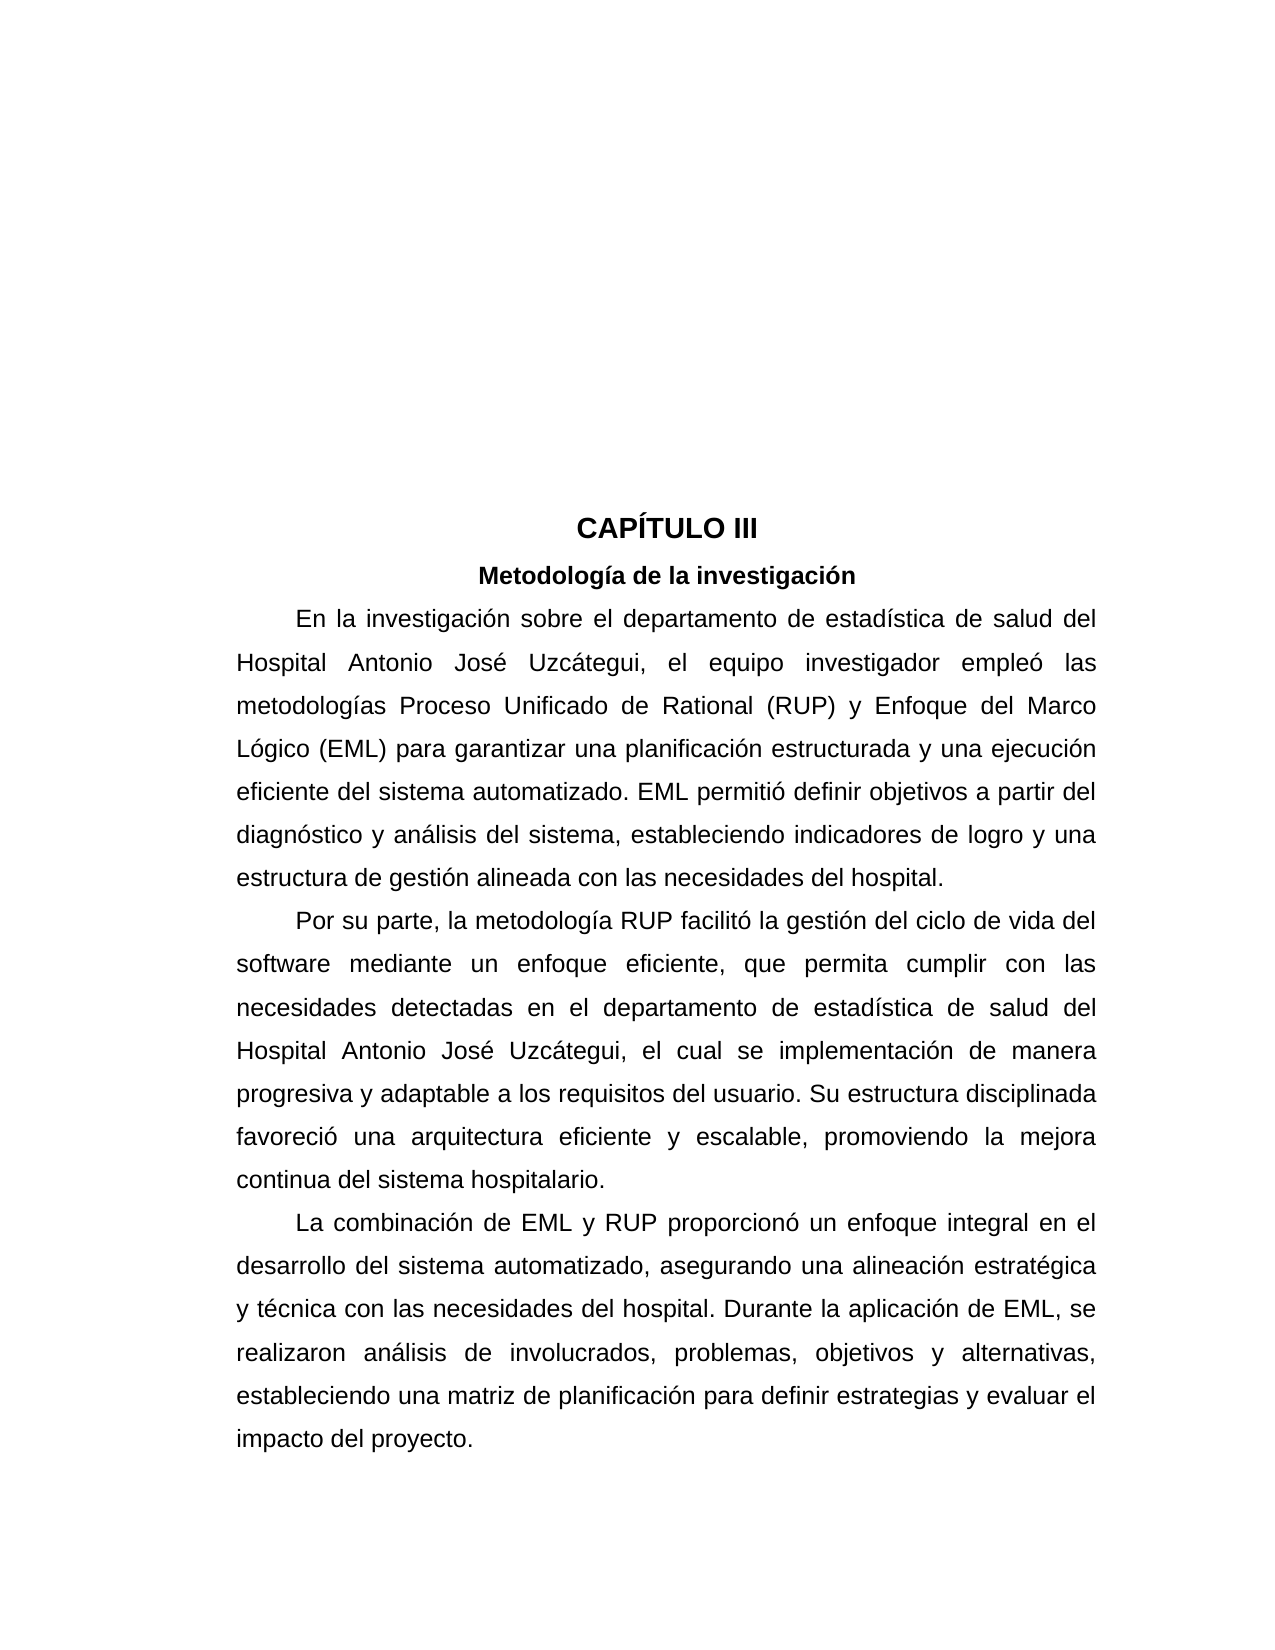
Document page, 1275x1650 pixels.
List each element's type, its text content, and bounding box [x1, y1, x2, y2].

subtitle CAPÍTULO III [236, 511, 1098, 544]
text Por su parte, la metodología RUP facilitó la gestión del ciclo de vida del software mediante un enfoque eficiente, que permita cumplir con las necesidades detectadas en el departamento de estadística de salud del Hospital Antonio José Uzcátegui, el cual se implementación de manera progresiva y adaptable a los requisitos del usuario. Su estructura disciplinada favoreció una arquitectura eficiente y escalable, promoviendo la mejora continua del sistema hospitalario. [236, 906, 1098, 1194]
text En la investigación sobre el departamento de estadística de salud del Hospital Antonio José Uzcátegui, el equipo investigador empleó las metodologías Proceso Unificado de Rational (RUP) y Enfoque del Marco Lógico (EML) para garantizar una planificación estructurada y una ejecución eficiente del sistema automatizado. EML permitió definir objetivos a partir del diagnóstico y análisis del sistema, estableciendo indicadores de logro y una estructura de gestión alineada con las necesidades del hospital. [236, 604, 1098, 892]
text La combinación de EML y RUP proporcionó un enfoque integral en el desarrollo del sistema automatizado, asegurando una alineación estratégica y técnica con las necesidades del hospital. Durante la aplicación de EML, se realizaron análisis de involucrados, problemas, objetivos y alternativas, estableciendo una matriz de planificación para definir estrategias y evaluar el impacto del proyecto. [236, 1208, 1098, 1452]
subtitle Metodología de la investigación [236, 561, 1098, 590]
